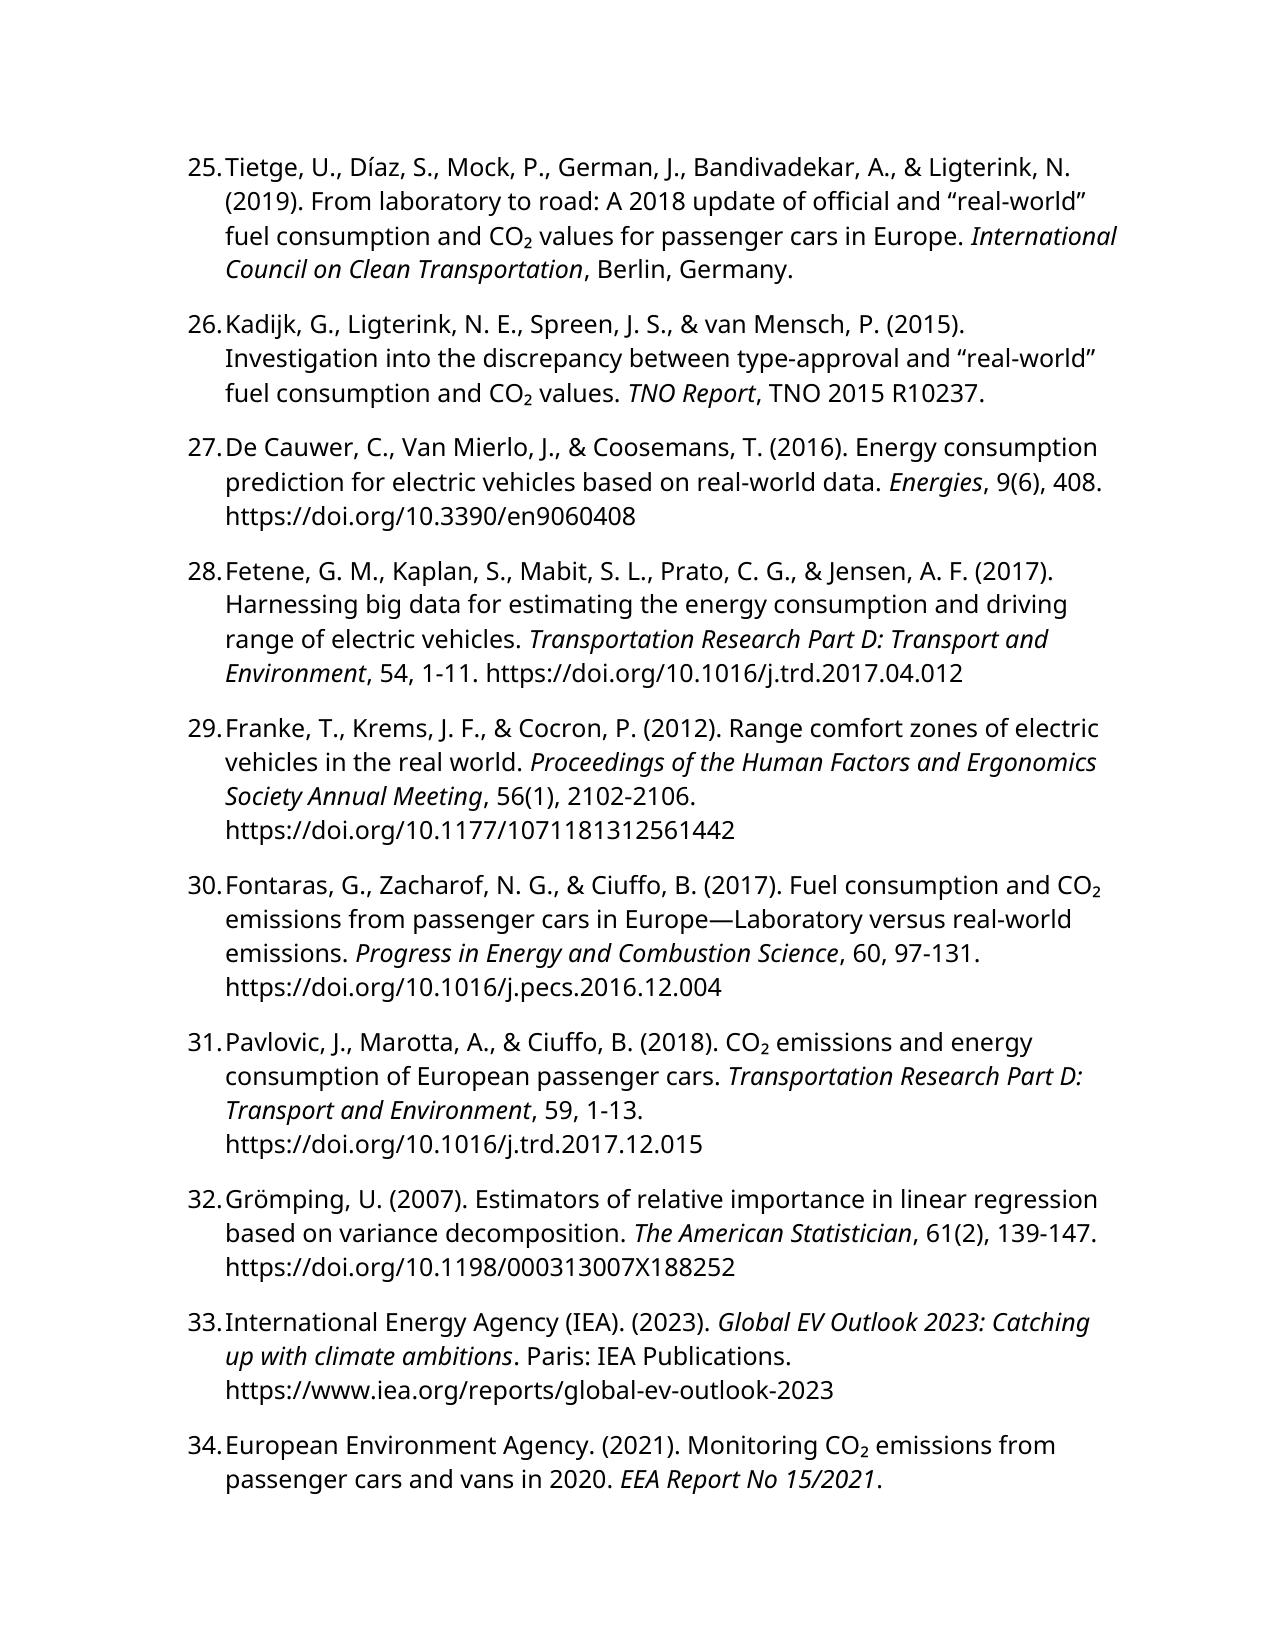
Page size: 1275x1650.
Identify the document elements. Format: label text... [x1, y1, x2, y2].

list De Cauwer, C., Van Mierlo, J., & Coosemans, T. (2016). Energy consumption prediction for electric vehicles based on real-world data. Energies, 9(6), 408. https://doi.org/10.3390/en9060408 [187, 430, 1125, 532]
list International Energy Agency (IEA). (2023). Global EV Outlook 2023: Catching up with climate ambitions. Paris: IEA Publications. https://www.iea.org/reports/global-ev-outlook-2023 [187, 1304, 1125, 1407]
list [187, 1427, 1125, 1496]
list Grömping, U. (2007). Estimators of relative importance in linear regression based on variance decomposition. The American Statistician, 61(2), 139-147. https://doi.org/10.1198/000313007X188252 [187, 1181, 1125, 1284]
list Fontaras, G., Zacharof, N. G., & Ciuffo, B. (2017). Fuel consumption and CO₂ emissions from passenger cars in Europe—Laboratory versus real-world emissions. Progress in Energy and Combustion Science, 60, 97-131. https://doi.org/10.1016/j.pecs.2016.12.004 [187, 867, 1125, 1003]
list Tietge, U., Díaz, S., Mock, P., German, J., Bandivadekar, A., & Ligterink, N. (2019). From laboratory to road: A 2018 update of official and “real-world” fuel consumption and CO₂ values for passenger cars in Europe. International Council on Clean Transportation, Berlin, Germany. [187, 150, 1125, 286]
list Kadijk, G., Ligterink, N. E., Spreen, J. S., & van Mensch, P. (2015). Investigation into the discrepancy between type-approval and “real-world” fuel consumption and CO₂ values. TNO Report, TNO 2015 R10237. [187, 307, 1125, 409]
list Fetene, G. M., Kaplan, S., Mabit, S. L., Prato, C. G., & Jensen, A. F. (2017). Harnessing big data for estimating the energy consumption and driving range of electric vehicles. Transportation Research Part D: Transport and Environment, 54, 1-11. https://doi.org/10.1016/j.trd.2017.04.012 [187, 553, 1125, 689]
list Franke, T., Krems, J. F., & Cocron, P. (2012). Range comfort zones of electric vehicles in the real world. Proceedings of the Human Factors and Ergonomics Society Annual Meeting, 56(1), 2102-2106. https://doi.org/10.1177/1071181312561442 [187, 710, 1125, 846]
list Pavlovic, J., Marotta, A., & Ciuffo, B. (2018). CO₂ emissions and energy consumption of European passenger cars. Transportation Research Part D: Transport and Environment, 59, 1-13. https://doi.org/10.1016/j.trd.2017.12.015 [187, 1024, 1125, 1161]
